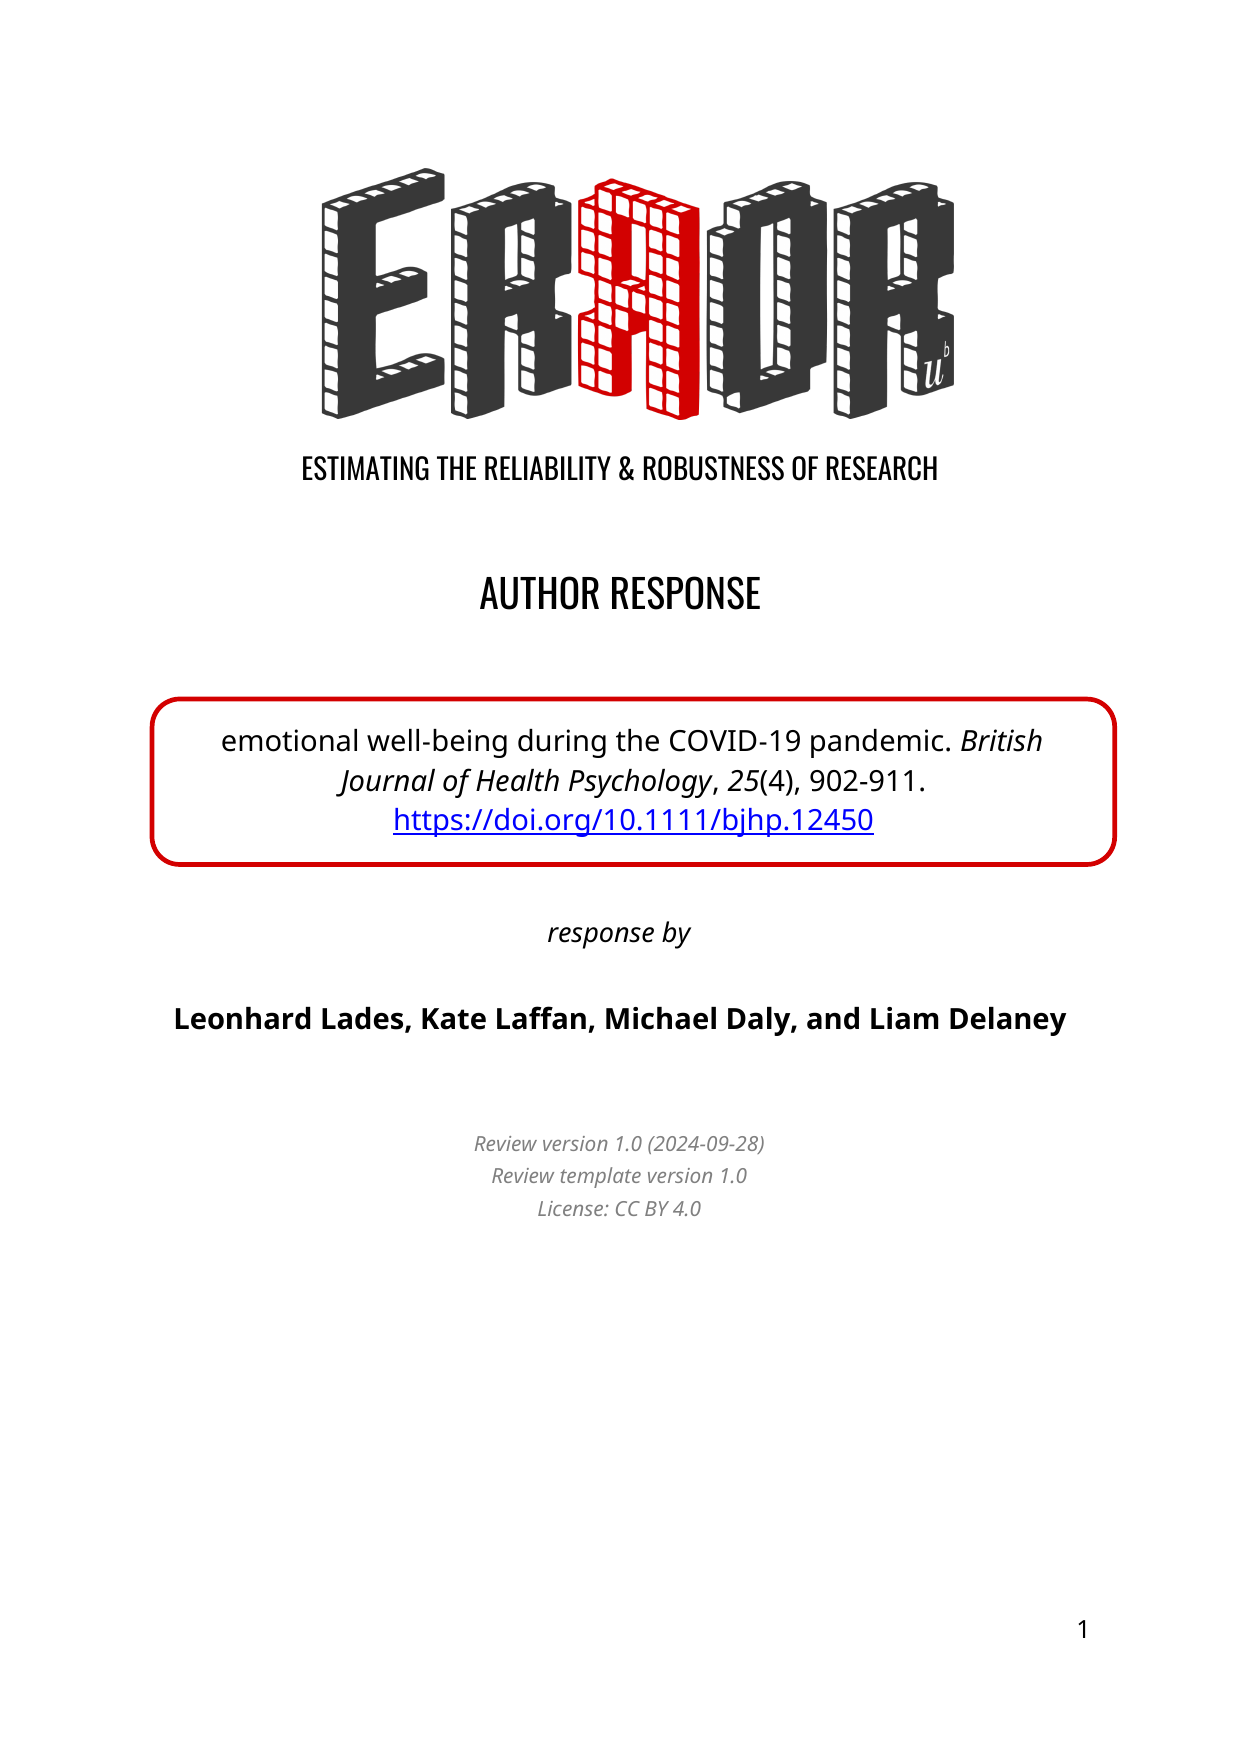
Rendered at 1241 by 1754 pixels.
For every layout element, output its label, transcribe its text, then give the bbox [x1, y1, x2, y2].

text Leonhard Lades, Kate Laffan, Michael Daly, and Liam Delaney [150, 998, 1090, 1038]
text AUTHOR RESPONSE [150, 562, 1090, 621]
text License: CC BY 4.0 [150, 1194, 1090, 1222]
text Review version 1.0 (2024-09-28) [150, 1129, 1090, 1157]
picture [321, 168, 954, 420]
text Review template version 1.0 [150, 1161, 1090, 1190]
text response by [150, 913, 1090, 950]
